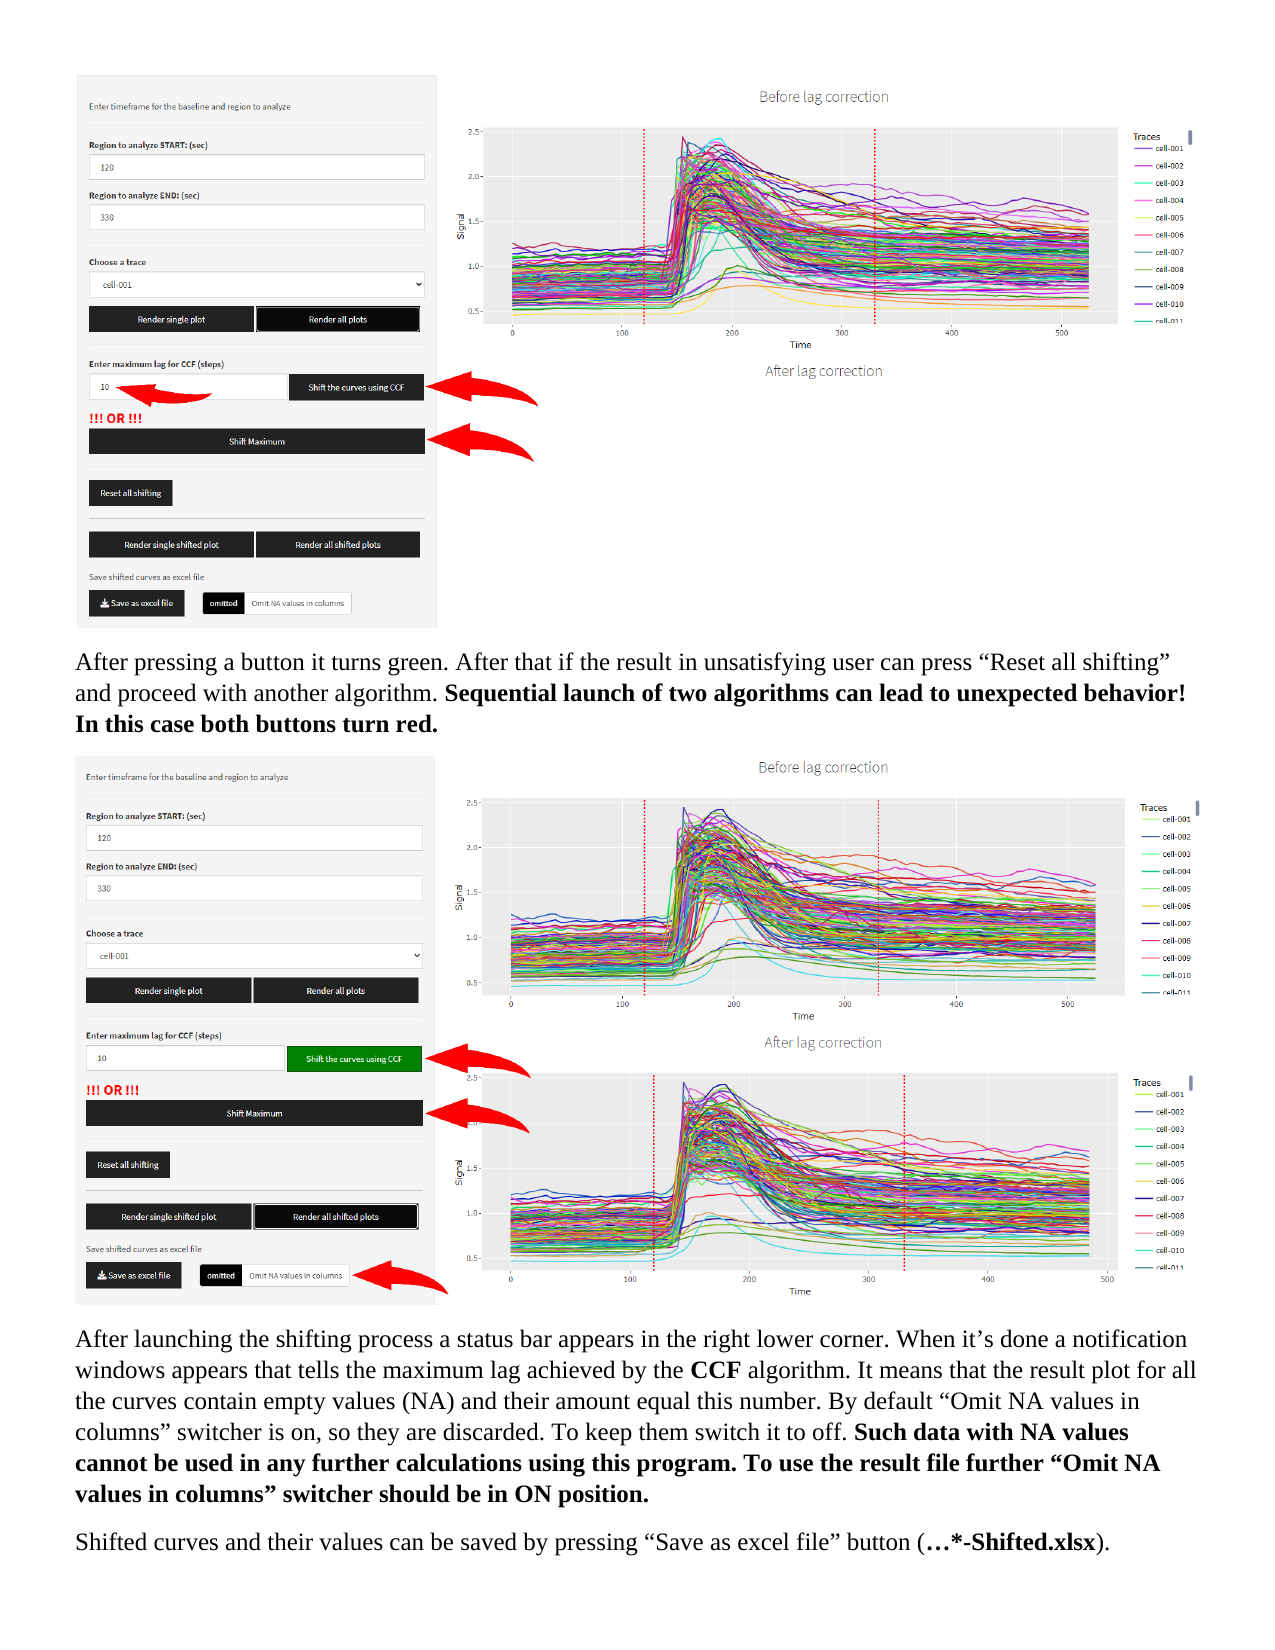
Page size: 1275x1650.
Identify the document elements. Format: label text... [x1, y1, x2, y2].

picture [75, 756, 1200, 1305]
text Shifted curves and their values can be saved by pressing “Save as excel file” button (…*-Shifted.xlsx). [75, 1527, 1200, 1555]
text After launching the shifting process a status bar appears in the right lower corner. When it’s done a notification windows appears that tells the maximum lag achieved by the CCF algorithm. It means that the result plot for all the curves contain empty values (NA) and their amount equal this number. By default “Omit NA values in columns” switcher is on, so they are discarded. To keep them switch it to off. Such data with NA values cannot be used in any further calculations using this program. To use the result file further “Omit NA values in columns” switcher should be in ON position. [75, 1324, 1200, 1508]
picture [75, 75, 1200, 628]
text After pressing a button it turns green. After that if the result in unsatisfying user can press “Reset all shifting” and proceed with another algorithm. Sequential launch of two algorithms can lead to unexpected behavior! In this case both buttons turn red. [75, 647, 1200, 738]
